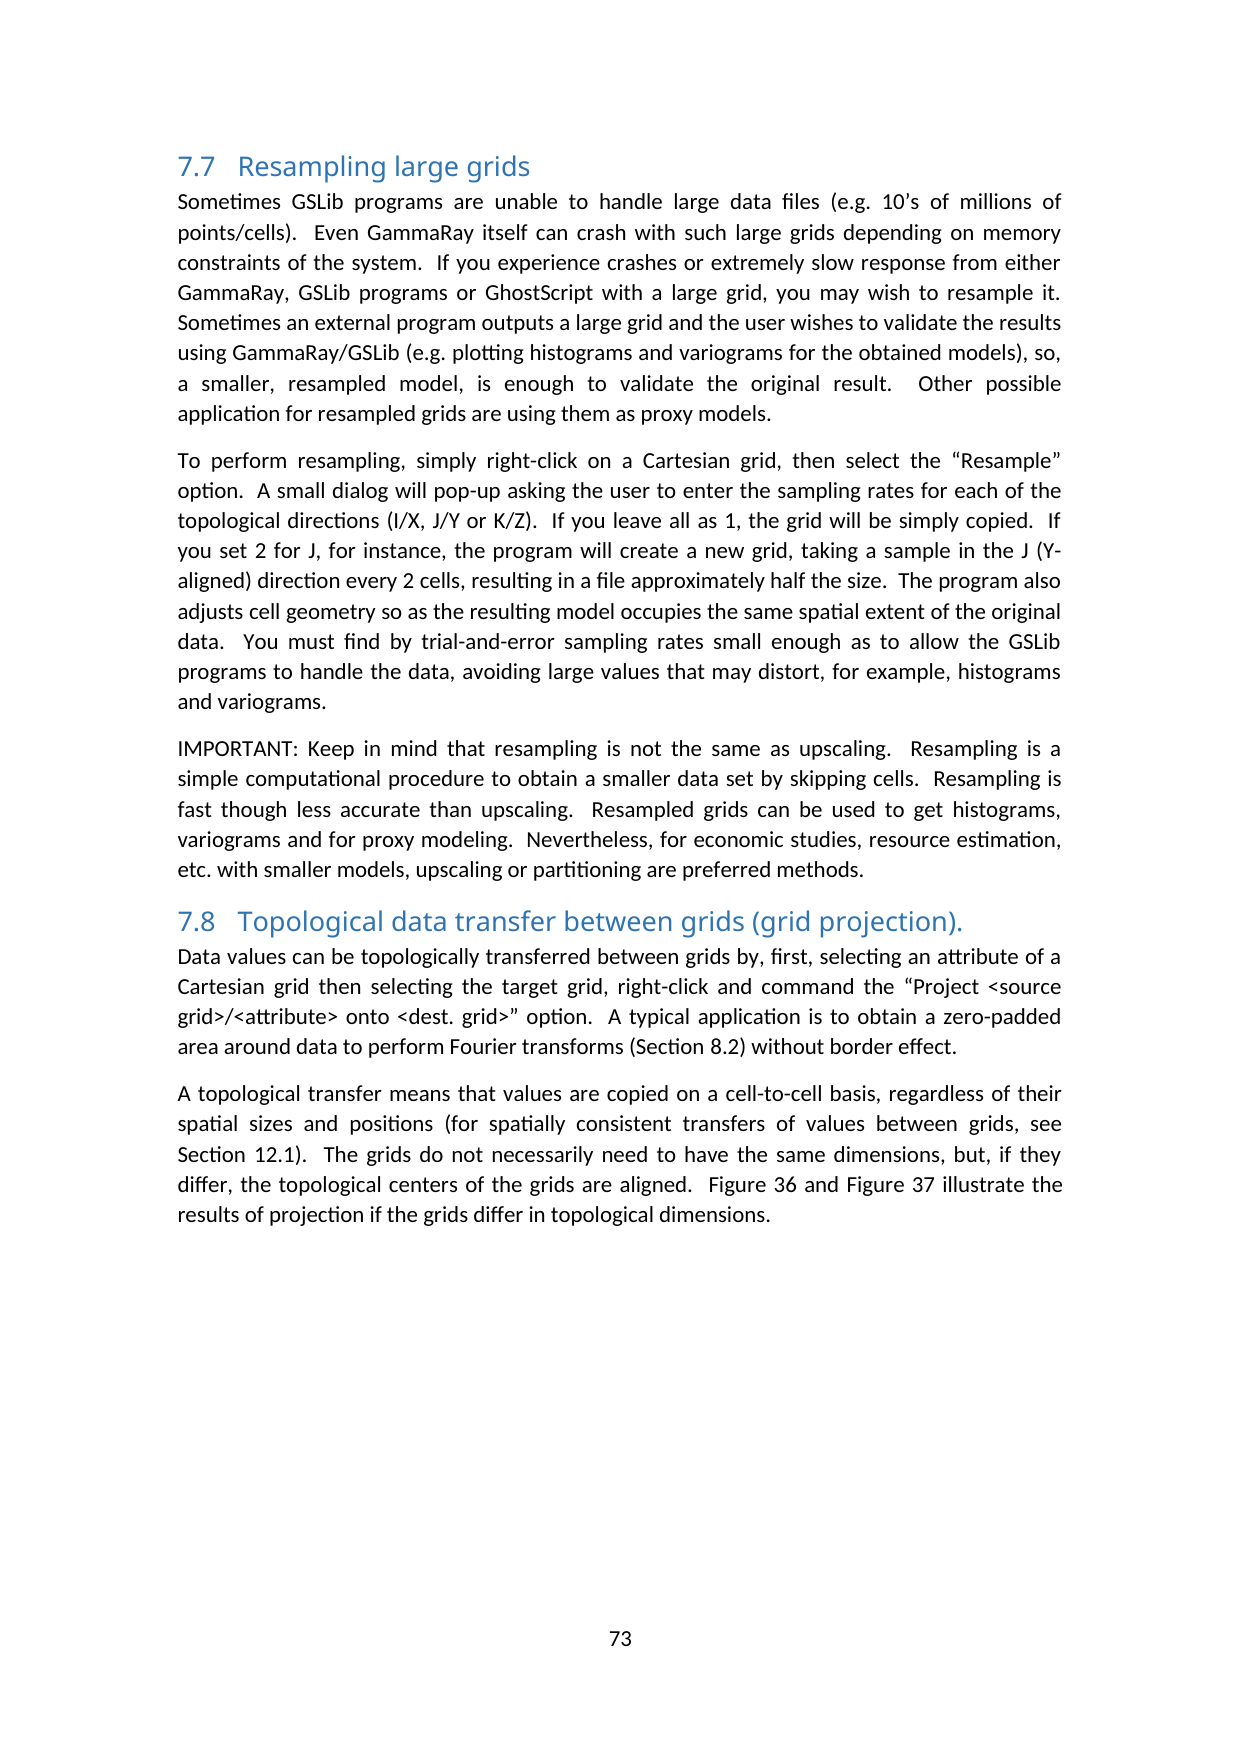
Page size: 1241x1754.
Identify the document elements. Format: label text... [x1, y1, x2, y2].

text Sometimes GSLib programs are unable to handle large data files (e.g. 10’s of millions of points/cells). Even GammaRay itself can crash with such large grids depending on memory constraints of the system. If you experience crashes or extremely slow response from either GammaRay, GSLib programs or GhostScript with a large grid, you may wish to resample it. Sometimes an external program outputs a large grid and the user wishes to validate the results using GammaRay/GSLib (e.g. plotting histograms and variograms for the obtained models), so, a smaller, resampled model, is enough to validate the original result. Other possible application for resampled grids are using them as proxy models. [177, 187, 1063, 427]
subtitle Resampling large grids [177, 148, 1063, 184]
text IMPORTANT: Keep in mind that resampling is not the same as upscaling. Resampling is a simple computational procedure to obtain a smaller data set by skipping cells. Resampling is fast though less accurate than upscaling. Resampled grids can be used to get histograms, variograms and for proxy modeling. Nevertheless, for economic studies, resource estimation, etc. with smaller models, upscaling or partitioning are preferred methods. [177, 734, 1063, 883]
text A topological transfer means that values are copied on a cell-to-cell basis, regardless of their spatial sizes and positions (for spatially consistent transfers of values between grids, see Section 12.1). The grids do not necessarily need to have the same dimensions, but, if they differ, the topological centers of the grids are aligned. Figure 36 and Figure 37 illustrate the results of projection if the grids differ in topological dimensions. [177, 1079, 1063, 1228]
text To perform resampling, simply right-click on a Cartesian grid, then select the “Resample” option. A small dialog will pop-up asking the user to enter the sampling rates for each of the topological directions (I/X, J/Y or K/Z). If you leave all as 1, the grid will be simply copied. If you set 2 for J, for instance, the program will create a new grid, taking a sample in the J (Y-aligned) direction every 2 cells, resulting in a file approximately half the size. The program also adjusts cell geometry so as the resulting model occupies the same spatial extent of the original data. You must find by trial-and-error sampling rates small enough as to allow the GSLib programs to handle the data, avoiding large values that may distort, for example, histograms and variograms. [177, 446, 1063, 715]
text Data values can be topologically transferred between grids by, first, selecting an attribute of a Cartesian grid then selecting the target grid, right-click and command the “Project <source grid>/<attribute> onto <dest. grid>” option. A typical application is to obtain a zero-padded area around data to perform Fourier transforms (Section 8.2) without border effect. [177, 942, 1063, 1060]
subtitle Topological data transfer between grids (grid projection). [177, 902, 1063, 939]
